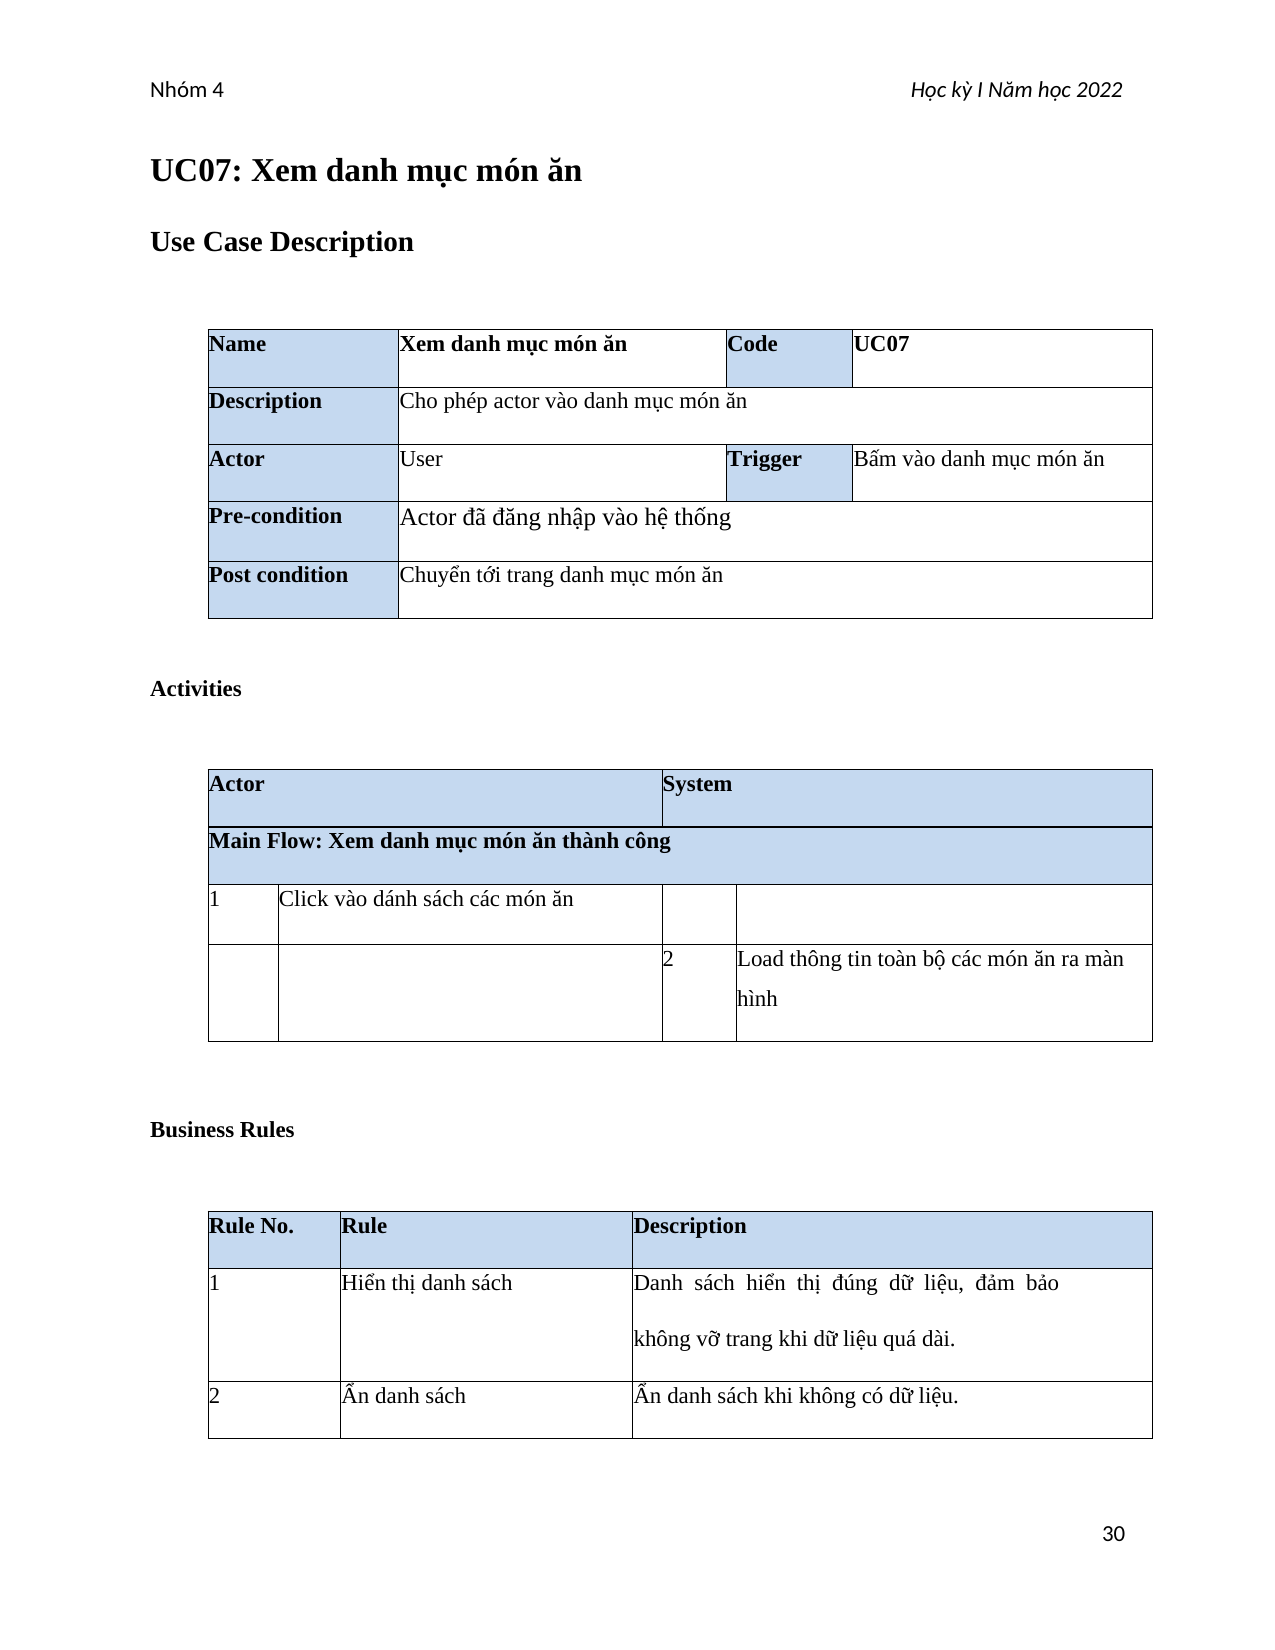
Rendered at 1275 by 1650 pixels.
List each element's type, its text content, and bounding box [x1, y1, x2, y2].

table_cell Chuyển tới trang danh mục món ăn [399, 562, 1152, 618]
text Activities [150, 675, 1125, 701]
table_cell Actor đã đăng nhập vào hệ thống [399, 502, 1152, 561]
table_cell Hiển thị danh sách [341, 1269, 632, 1381]
table_cell [209, 945, 278, 1041]
table_cell Ẩn danh sách khi không có dữ liệu. [633, 1382, 1152, 1438]
table_header Rule No. [209, 1212, 340, 1268]
table_cell Post condition [209, 562, 398, 618]
table_header System [663, 770, 1152, 826]
table_cell Danh sách hiển thị đúng dữ liệu, đảm bảo không vỡ trang khi dữ liệu quá dài. [633, 1269, 1152, 1381]
table_cell Cho phép actor vào danh mục món ăn [399, 388, 1152, 444]
text Business Rules [150, 1116, 1125, 1143]
table_cell 2 [209, 1382, 340, 1438]
table_cell [279, 945, 662, 1041]
table_cell Actor [209, 445, 398, 501]
table_cell Load thông tin toàn bộ các món ăn ra màn hình [737, 945, 1152, 1041]
table_cell Click vào dánh sách các món ăn [279, 885, 662, 944]
table_cell Bấm vào danh mục món ăn [853, 445, 1152, 501]
table_cell [737, 885, 1152, 944]
table_header UC07 [853, 330, 1152, 387]
table_cell 1 [209, 1269, 340, 1381]
table_cell Ẩn danh sách [341, 1382, 632, 1438]
table_header Xem danh mục món ăn [399, 330, 726, 387]
table_header Name [209, 330, 398, 387]
table_cell 2 [663, 945, 736, 1041]
table_header Rule [341, 1212, 632, 1268]
text UC07: Xem danh mục món ăn [150, 150, 1125, 188]
table_cell Trigger [727, 445, 852, 501]
table_cell Main Flow: Xem danh mục món ăn thành công [209, 828, 1152, 884]
text Use Case Description [150, 224, 1125, 258]
table_header Code [727, 330, 852, 387]
table_cell Description [209, 388, 398, 444]
table_cell 1 [209, 885, 278, 944]
table_header Actor [209, 770, 662, 826]
table_header Description [633, 1212, 1152, 1268]
table_cell [663, 885, 736, 944]
table_cell Pre-condition [209, 502, 398, 561]
table_cell User [399, 445, 726, 501]
